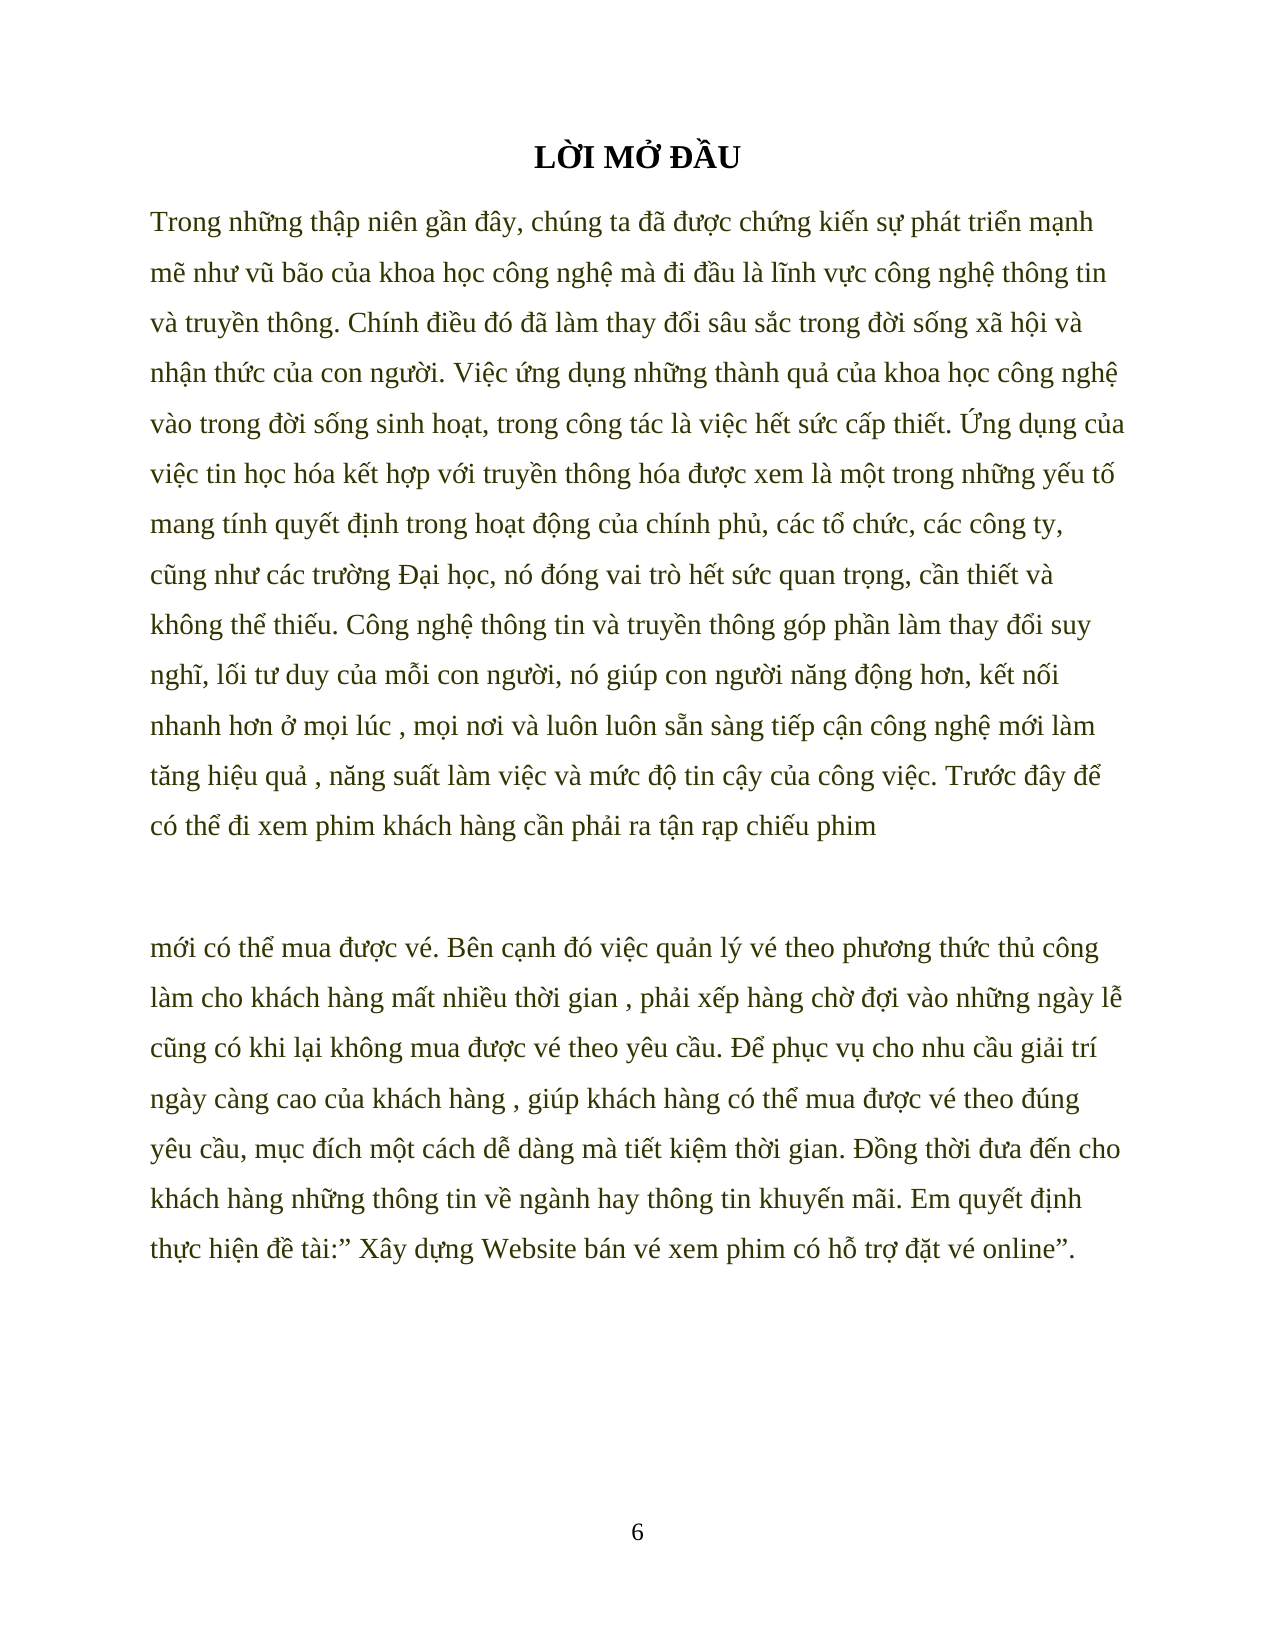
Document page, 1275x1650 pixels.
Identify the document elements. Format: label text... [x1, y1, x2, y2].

text Trong những thập niên gần đây, chúng ta đã được chứng kiến sự phát triển mạnh mẽ như vũ bão của khoa học công nghệ mà đi đầu là lĩnh vực công nghệ thông tin và truyền thông. Chính điều đó đã làm thay đổi sâu sắc trong đời sống xã hội và nhận thức của con người. Việc ứng dụng những thành quả của khoa học công nghệ vào trong đời sống sinh hoạt, trong công tác là việc hết sức cấp thiết. Ứng dụng của việc tin học hóa kết hợp với truyền thông hóa được xem là một trong những yếu tố mang tính quyết định trong hoạt động của chính phủ, các tổ chức, các công ty, cũng như các trường Đại học, nó đóng vai trò hết sức quan trọng, cần thiết và không thể thiếu. Công nghệ thông tin và truyền thông góp phần làm thay đổi suy nghĩ, lối tư duy của mỗi con người, nó giúp con người năng động hơn, kết nối nhanh hơn ở mọi lúc , mọi nơi và luôn luôn sẵn sàng tiếp cận công nghệ mới làm tăng hiệu quả , năng suất làm việc và mức độ tin cậy của công việc. Trước đây để có thể đi xem phim khách hàng cần phải ra tận rạp chiếu phim [150, 204, 1125, 842]
subtitle LỜI MỞ ĐẦU [150, 137, 1125, 176]
text mới có thể mua được vé. Bên cạnh đó việc quản lý vé theo phương thức thủ công làm cho khách hàng mất nhiều thời gian , phải xếp hàng chờ đợi vào những ngày lễ cũng có khi lại không mua được vé theo yêu cầu. Để phục vụ cho nhu cầu giải trí ngày càng cao của khách hàng , giúp khách hàng có thể mua được vé theo đúng yêu cầu, mục đích một cách dễ dàng mà tiết kiệm thời gian. Đồng thời đưa đến cho khách hàng những thông tin về ngành hay thông tin khuyến mãi. Em quyết định thực hiện đề tài:” Xây dựng Website bán vé xem phim có hỗ trợ đặt vé online”. [150, 930, 1125, 1265]
